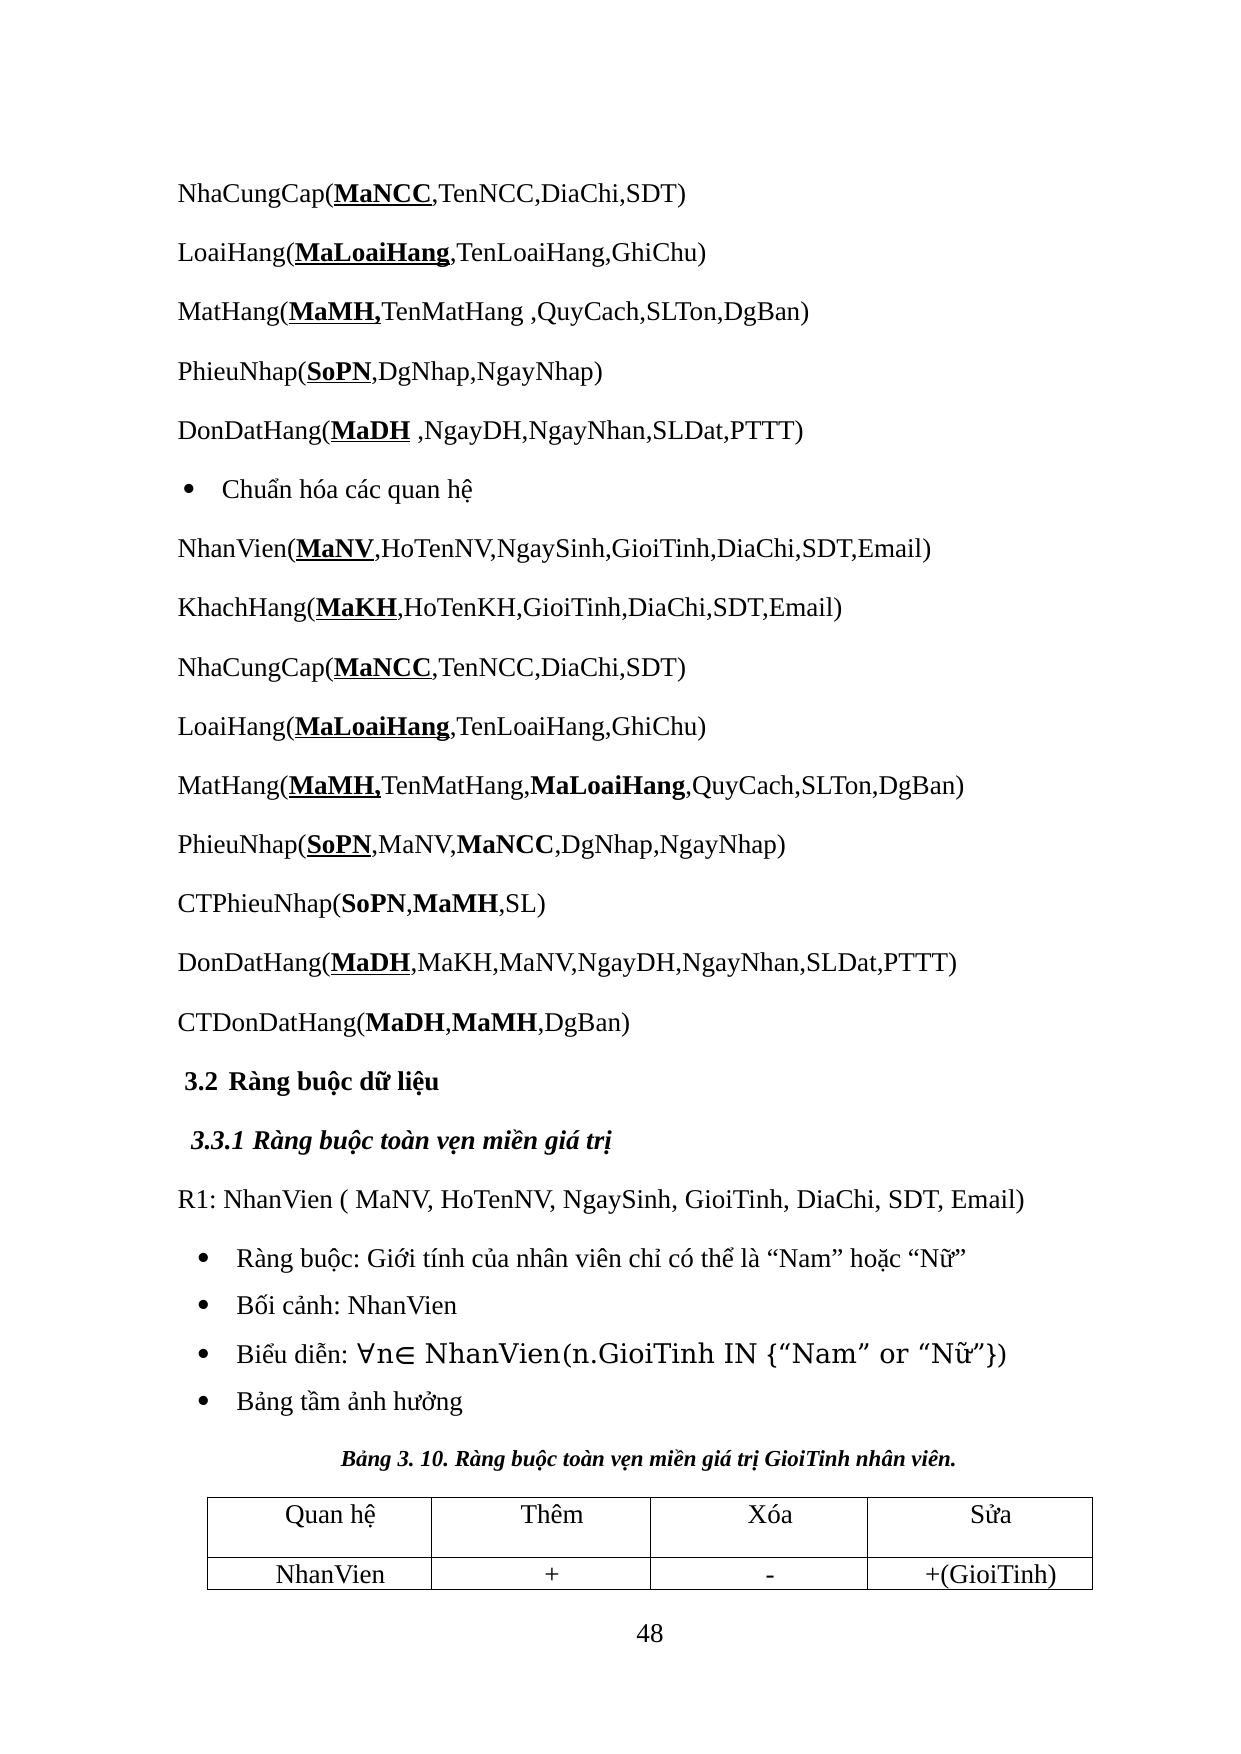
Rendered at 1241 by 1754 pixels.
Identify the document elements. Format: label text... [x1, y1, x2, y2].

text LoaiHang(MaLoaiHang,TenLoaiHang,GhiChu) [177, 710, 1122, 741]
list Bối cảnh: NhanVien [199, 1289, 1122, 1321]
subtitle Ràng buộc dữ liệu [184, 1065, 1122, 1096]
text CTPhieuNhap(SoPN,MaMH,SL) [177, 887, 1122, 918]
text NhaCungCap(MaNCC,TenNCC,DiaChi,SDT) [177, 177, 1122, 208]
list Chuẩn hóa các quan hệ [184, 473, 1122, 504]
table_header Quan hệ [208, 1498, 431, 1557]
text NhaCungCap(MaNCC,TenNCC,DiaChi,SDT) [177, 651, 1122, 682]
table_header Thêm [432, 1498, 650, 1557]
text KhachHang(MaKH,HoTenKH,GioiTinh,DiaChi,SDT,Email) [177, 592, 1122, 623]
table_cell + [432, 1558, 650, 1589]
text DonDatHang(MaDH,MaKH,MaNV,NgayDH,NgayNhan,SLDat,PTTT) [177, 947, 1122, 978]
text R1: NhanVien ( MaNV, HoTenNV, NgaySinh, GioiTinh, DiaChi, SDT, Email) [177, 1183, 1122, 1214]
text DonDatHang(MaDH ,NgayDH,NgayNhan,SLDat,PTTT) [177, 414, 1122, 445]
subtitle Ràng buộc toàn vẹn miền giá trị [191, 1124, 1122, 1155]
text MatHang(MaMH,TenMatHang,MaLoaiHang,QuyCach,SLTon,DgBan) [177, 769, 1122, 800]
list Biểu diễn: ∀n∈ NhanVien(n.GioiTinh IN {“Nam” or “Nữ”}) [199, 1336, 1122, 1369]
text NhanVien(MaNV,HoTenNV,NgaySinh,GioiTinh,DiaChi,SDT,Email) [177, 532, 1122, 563]
table_cell - [651, 1558, 867, 1589]
table_header Sửa [868, 1498, 1092, 1557]
list Ràng buộc: Giới tính của nhân viên chỉ có thể là “Nam” hoặc “Nữ” [199, 1242, 1122, 1274]
table_header Xóa [651, 1498, 867, 1557]
text PhieuNhap(SoPN,DgNhap,NgayNhap) [177, 355, 1122, 386]
text PhieuNhap(SoPN,MaNV,MaNCC,DgNhap,NgayNhap) [177, 828, 1122, 859]
text CTDonDatHang(MaDH,MaMH,DgBan) [177, 1006, 1122, 1037]
list Bảng tầm ảnh hưởng [199, 1385, 1122, 1417]
table_cell NhanVien [208, 1558, 431, 1589]
table_cell +(GioiTinh) [868, 1558, 1092, 1589]
text MatHang(MaMH,TenMatHang ,QuyCach,SLTon,DgBan) [177, 296, 1122, 327]
text LoaiHang(MaLoaiHang,TenLoaiHang,GhiChu) [177, 236, 1122, 267]
